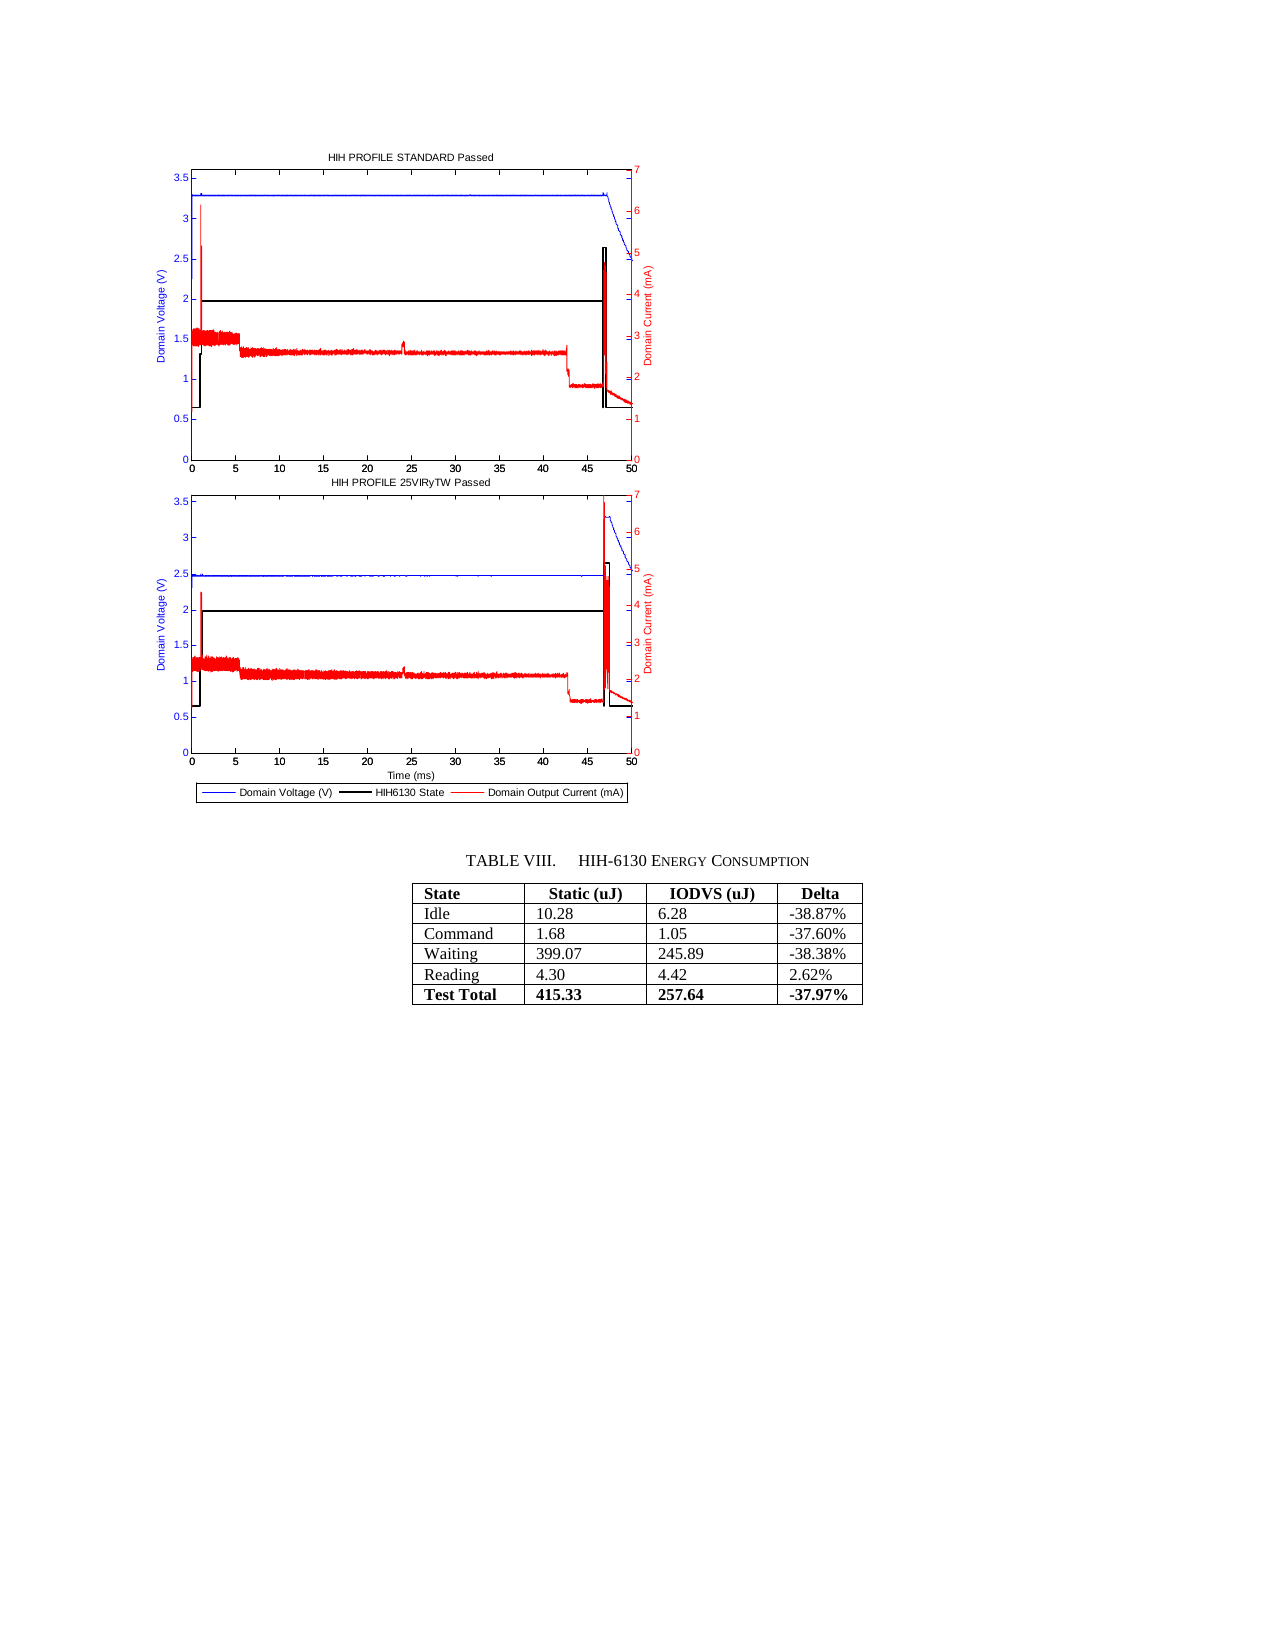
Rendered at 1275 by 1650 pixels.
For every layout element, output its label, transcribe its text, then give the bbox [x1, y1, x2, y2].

table_cell 399.07 [525, 944, 646, 963]
table_cell Test Total [413, 985, 524, 1004]
table_cell 4.42 [647, 964, 777, 983]
table_cell 257.64 [647, 985, 777, 1004]
table_cell 415.33 [525, 985, 646, 1004]
table_cell Reading [413, 964, 524, 983]
table_header Static (uJ) [525, 884, 646, 903]
table_cell 1.68 [525, 924, 646, 943]
table_header Delta [778, 884, 862, 903]
table_cell 4.30 [525, 964, 646, 983]
table_cell Idle [413, 904, 524, 923]
table_cell 245.89 [647, 944, 777, 963]
table_cell -38.38% [778, 944, 862, 963]
table_cell 1.05 [647, 924, 777, 943]
table_cell 6.28 [647, 904, 777, 923]
table_cell Waiting [413, 944, 524, 963]
table_cell 10.28 [525, 904, 646, 923]
text HIH-6130 Energy Consumption [150, 853, 1125, 870]
table_header IODVS (uJ) [647, 884, 777, 903]
table_cell Command [413, 924, 524, 943]
table_cell -38.87% [778, 904, 862, 923]
table_cell -37.60% [778, 924, 862, 943]
table_header State [413, 884, 524, 903]
table_cell 2.62% [778, 964, 862, 983]
table_cell -37.97% [778, 985, 862, 1004]
